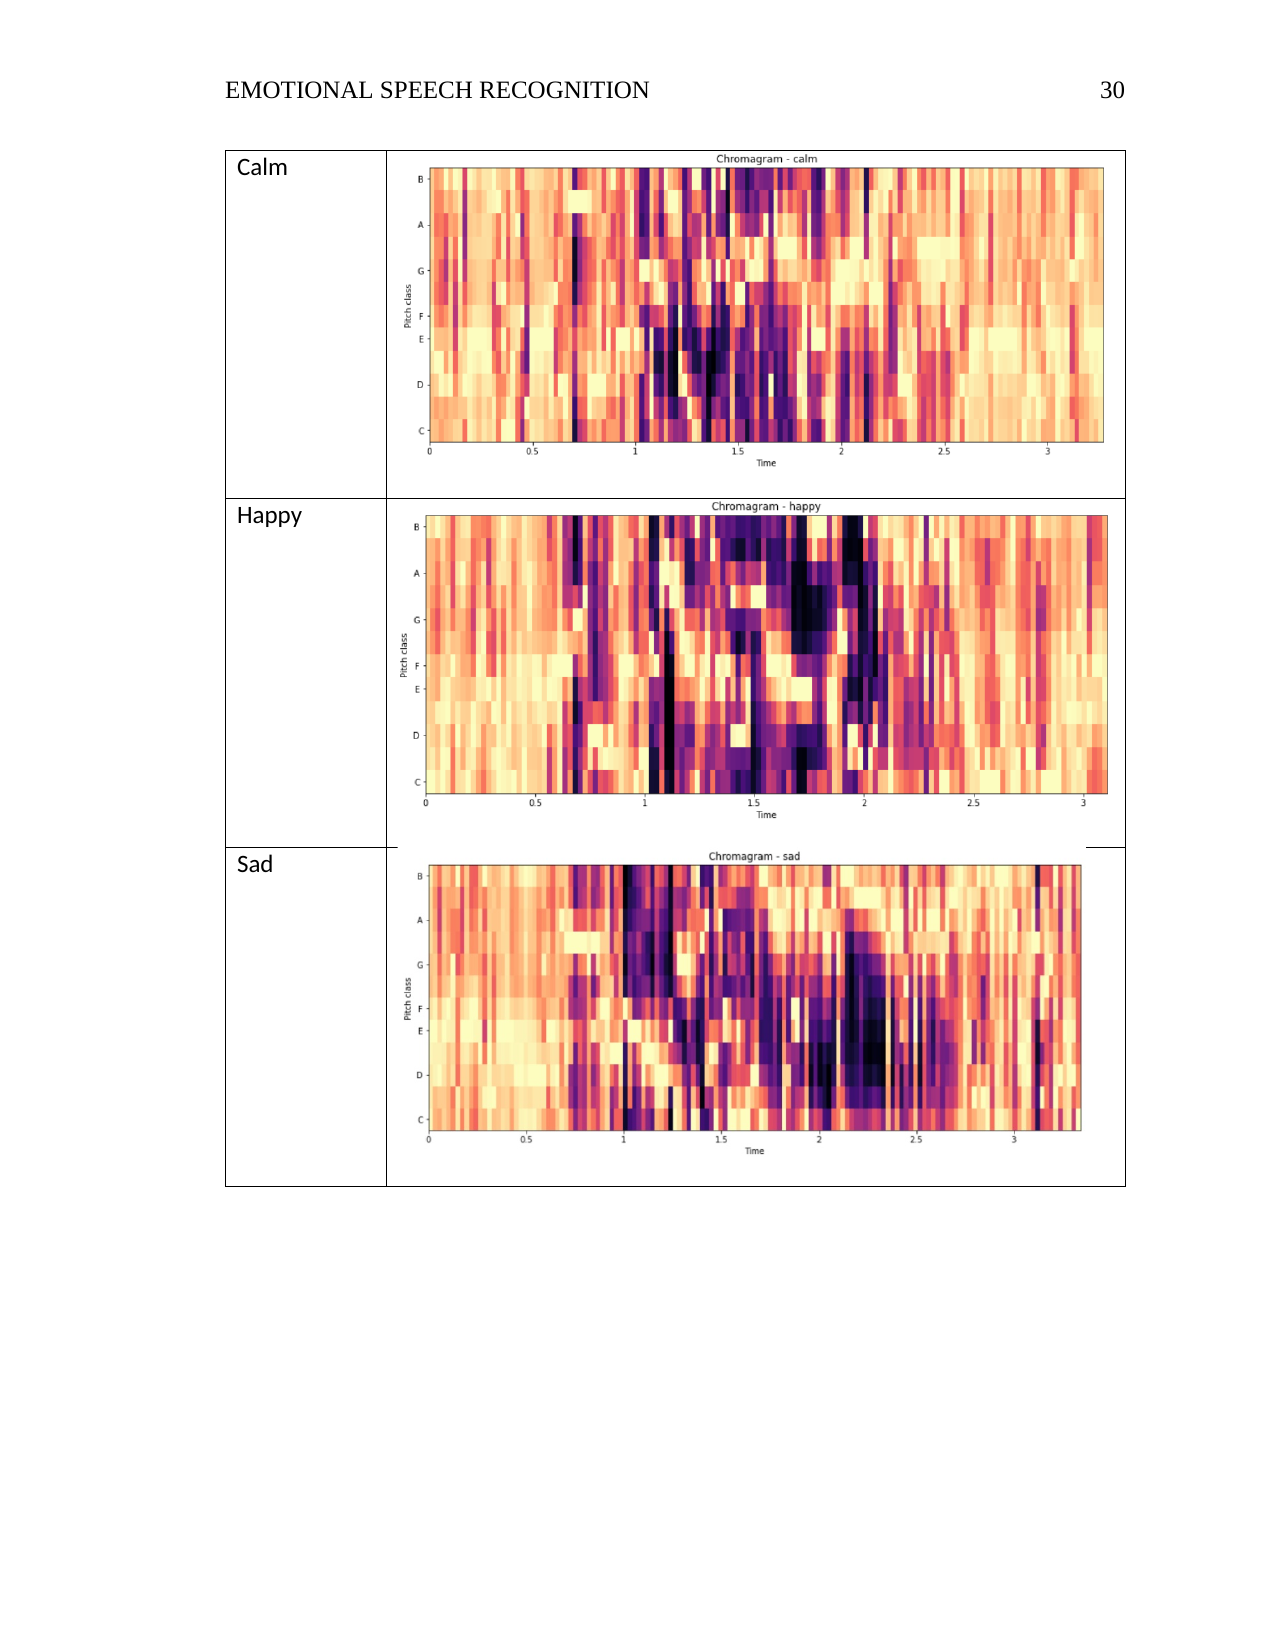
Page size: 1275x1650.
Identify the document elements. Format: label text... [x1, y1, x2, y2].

picture [397, 847, 1086, 1157]
table_cell [387, 499, 1125, 847]
table_cell Sad [226, 848, 386, 1186]
table_cell Calm [226, 151, 386, 498]
picture [397, 151, 1110, 470]
picture [397, 499, 1112, 819]
table_cell [387, 848, 1125, 1186]
table_cell Happy [226, 499, 386, 847]
table_cell [387, 151, 1125, 498]
